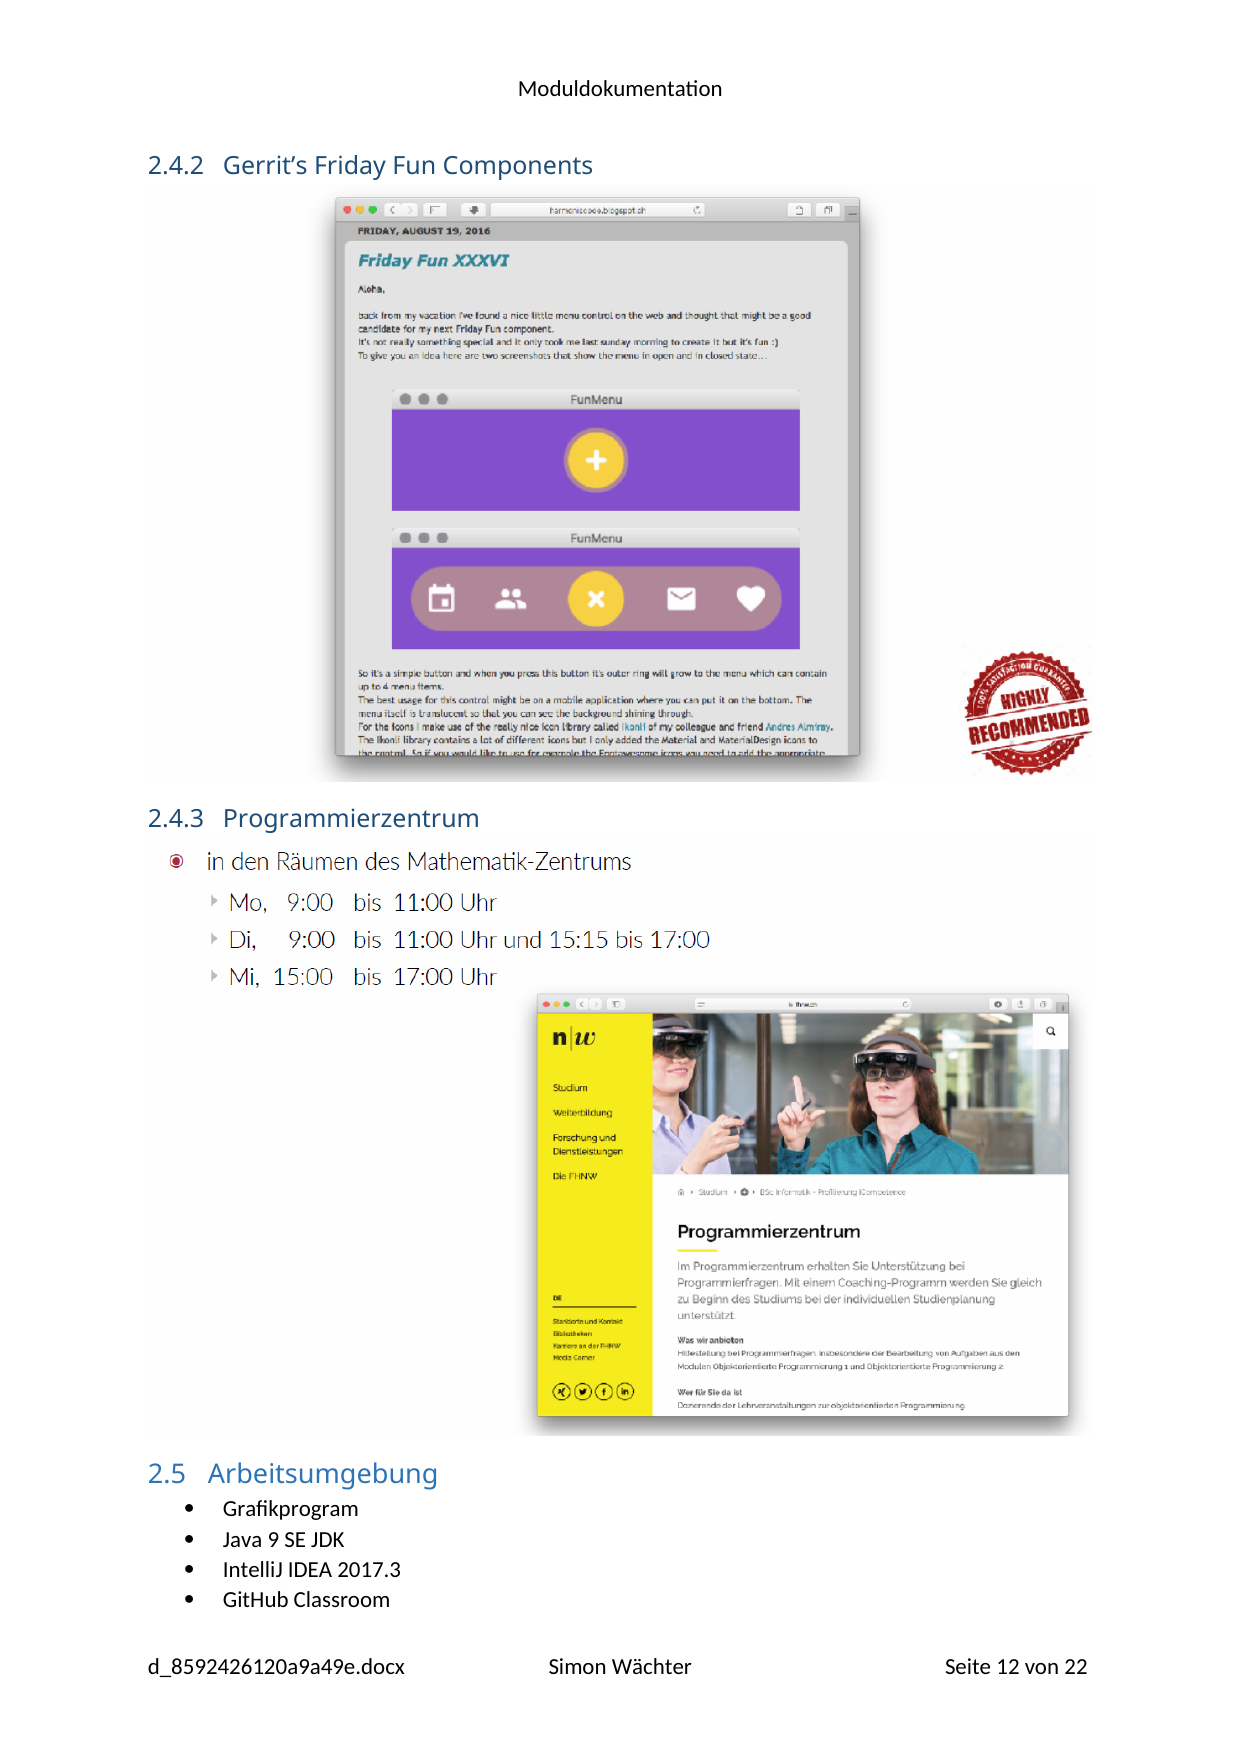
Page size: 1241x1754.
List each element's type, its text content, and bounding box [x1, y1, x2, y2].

picture [147, 837, 1093, 1436]
list Java 9 SE JDK [185, 1525, 1093, 1553]
subtitle Gerrit’s Friday Fun Components [148, 148, 1093, 182]
list GitHub Classroom [185, 1585, 1093, 1613]
picture [147, 184, 1093, 782]
subtitle Arbeitsumgebung [148, 1455, 1093, 1492]
subtitle Programmierzentrum [148, 801, 1093, 835]
list IntelliJ IDEA 2017.3 [185, 1555, 1093, 1583]
list Grafikprogram [185, 1494, 1093, 1522]
